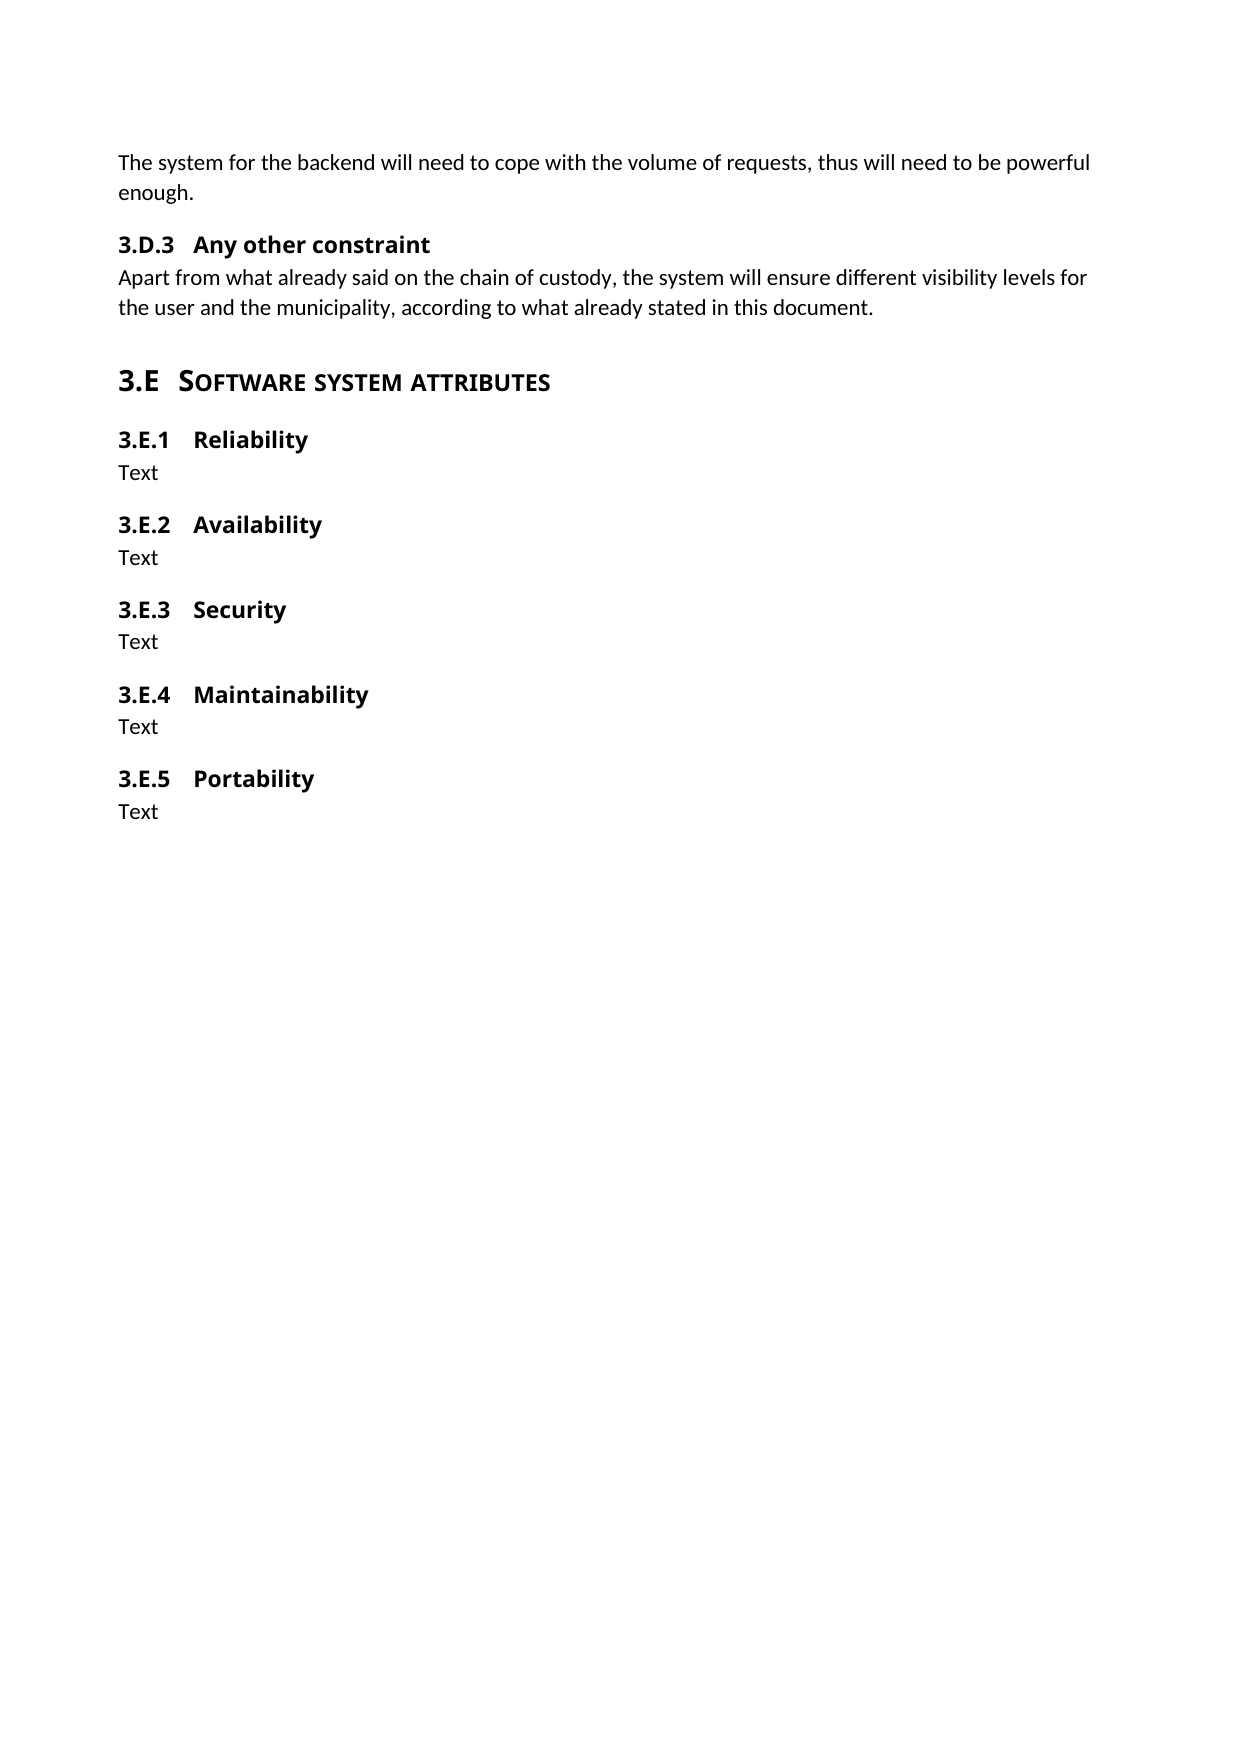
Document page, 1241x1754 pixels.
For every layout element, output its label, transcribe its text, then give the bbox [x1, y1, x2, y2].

subtitle Security [118, 594, 1122, 625]
subtitle Availability [118, 509, 1122, 540]
text Apart from what already said on the chain of custody, the system will ensure different visibility levels for the user and the municipality, according to what already stated in this document. [118, 263, 1122, 321]
subtitle Maintainability [118, 678, 1122, 710]
text Text [118, 543, 1122, 571]
text Text [118, 627, 1122, 656]
subtitle Any other constraint [118, 229, 1122, 260]
subtitle Reliability [118, 424, 1122, 455]
subtitle Software system attributes [118, 361, 1122, 400]
text Text [118, 458, 1122, 486]
text Text [118, 797, 1122, 825]
text Text [118, 712, 1122, 740]
text The system for the backend will need to cope with the volume of requests, thus will need to be powerful enough. [118, 148, 1122, 206]
subtitle Portability [118, 763, 1122, 794]
